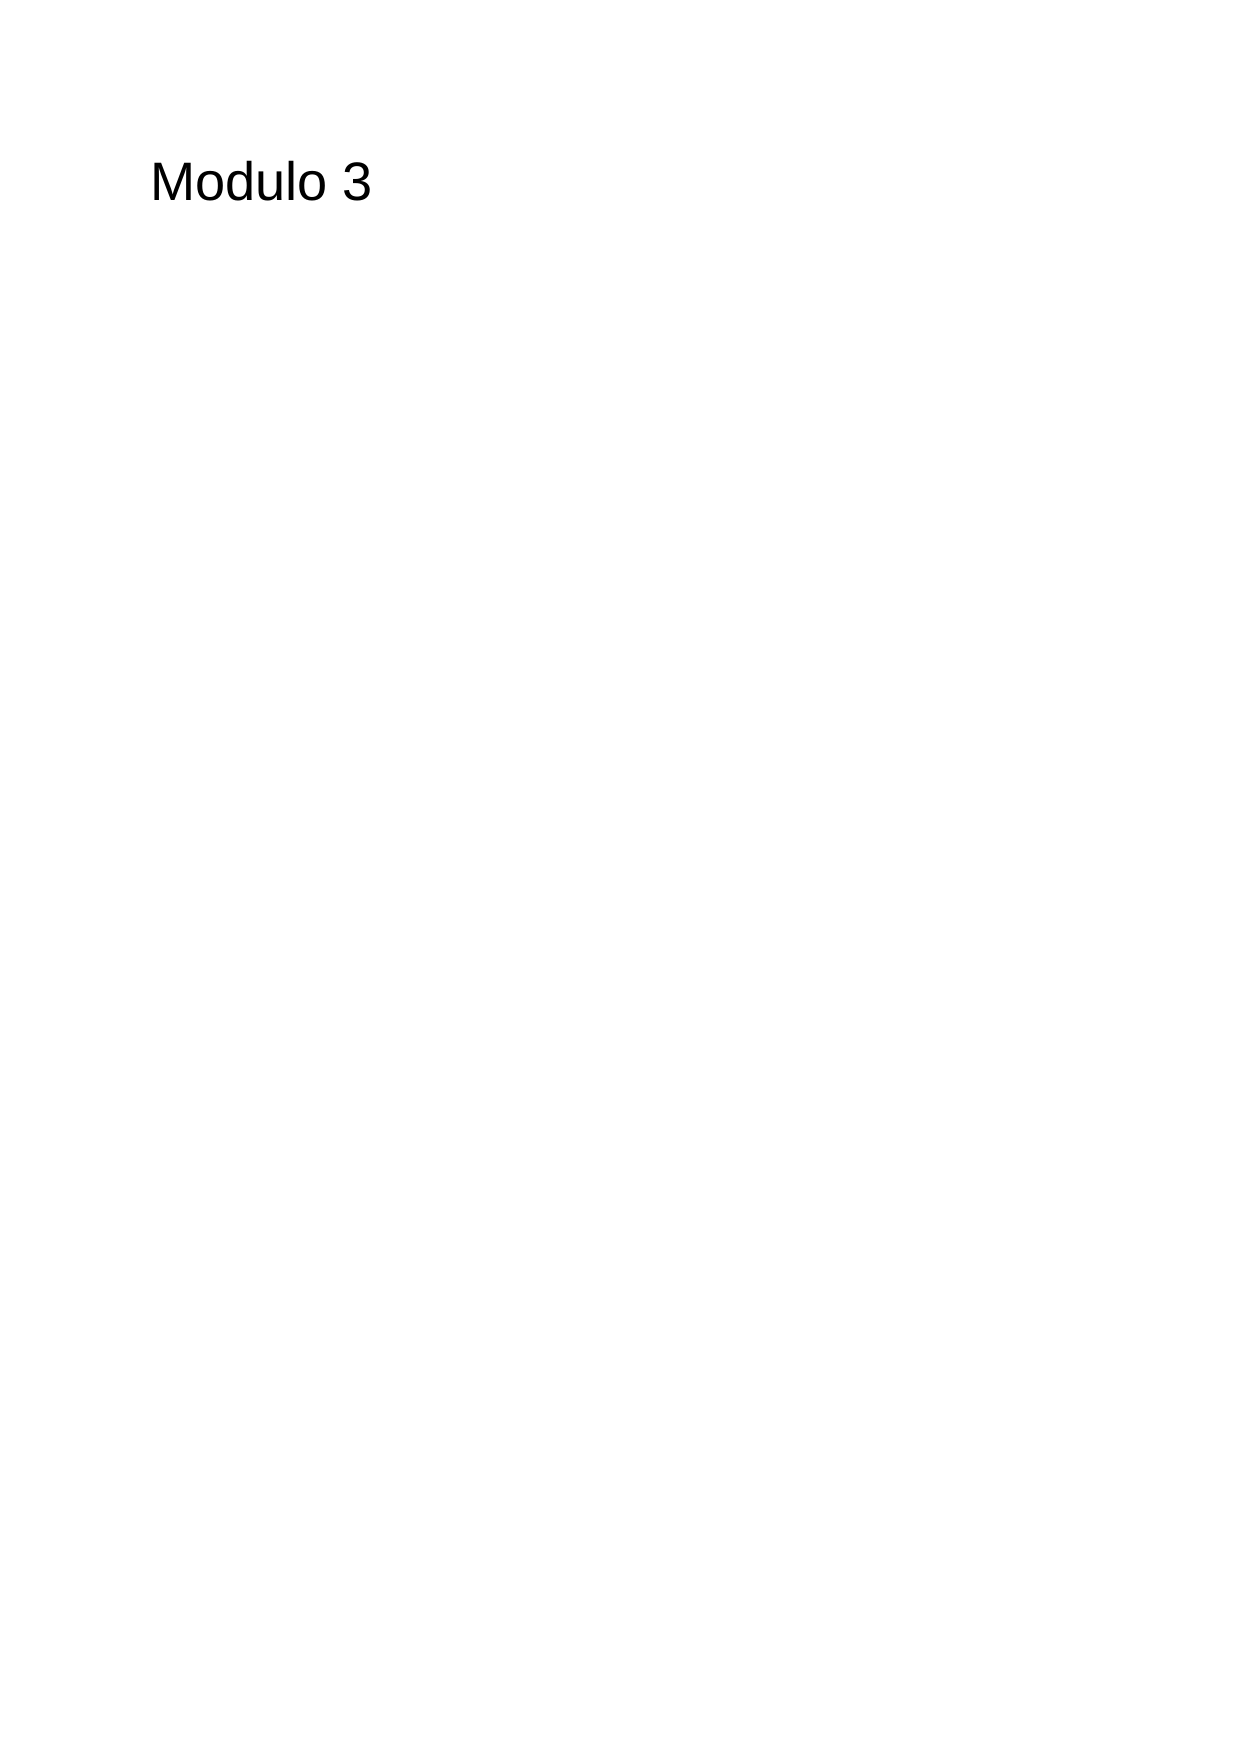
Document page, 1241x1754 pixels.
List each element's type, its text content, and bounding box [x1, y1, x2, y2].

title Modulo 3 [150, 150, 1090, 212]
